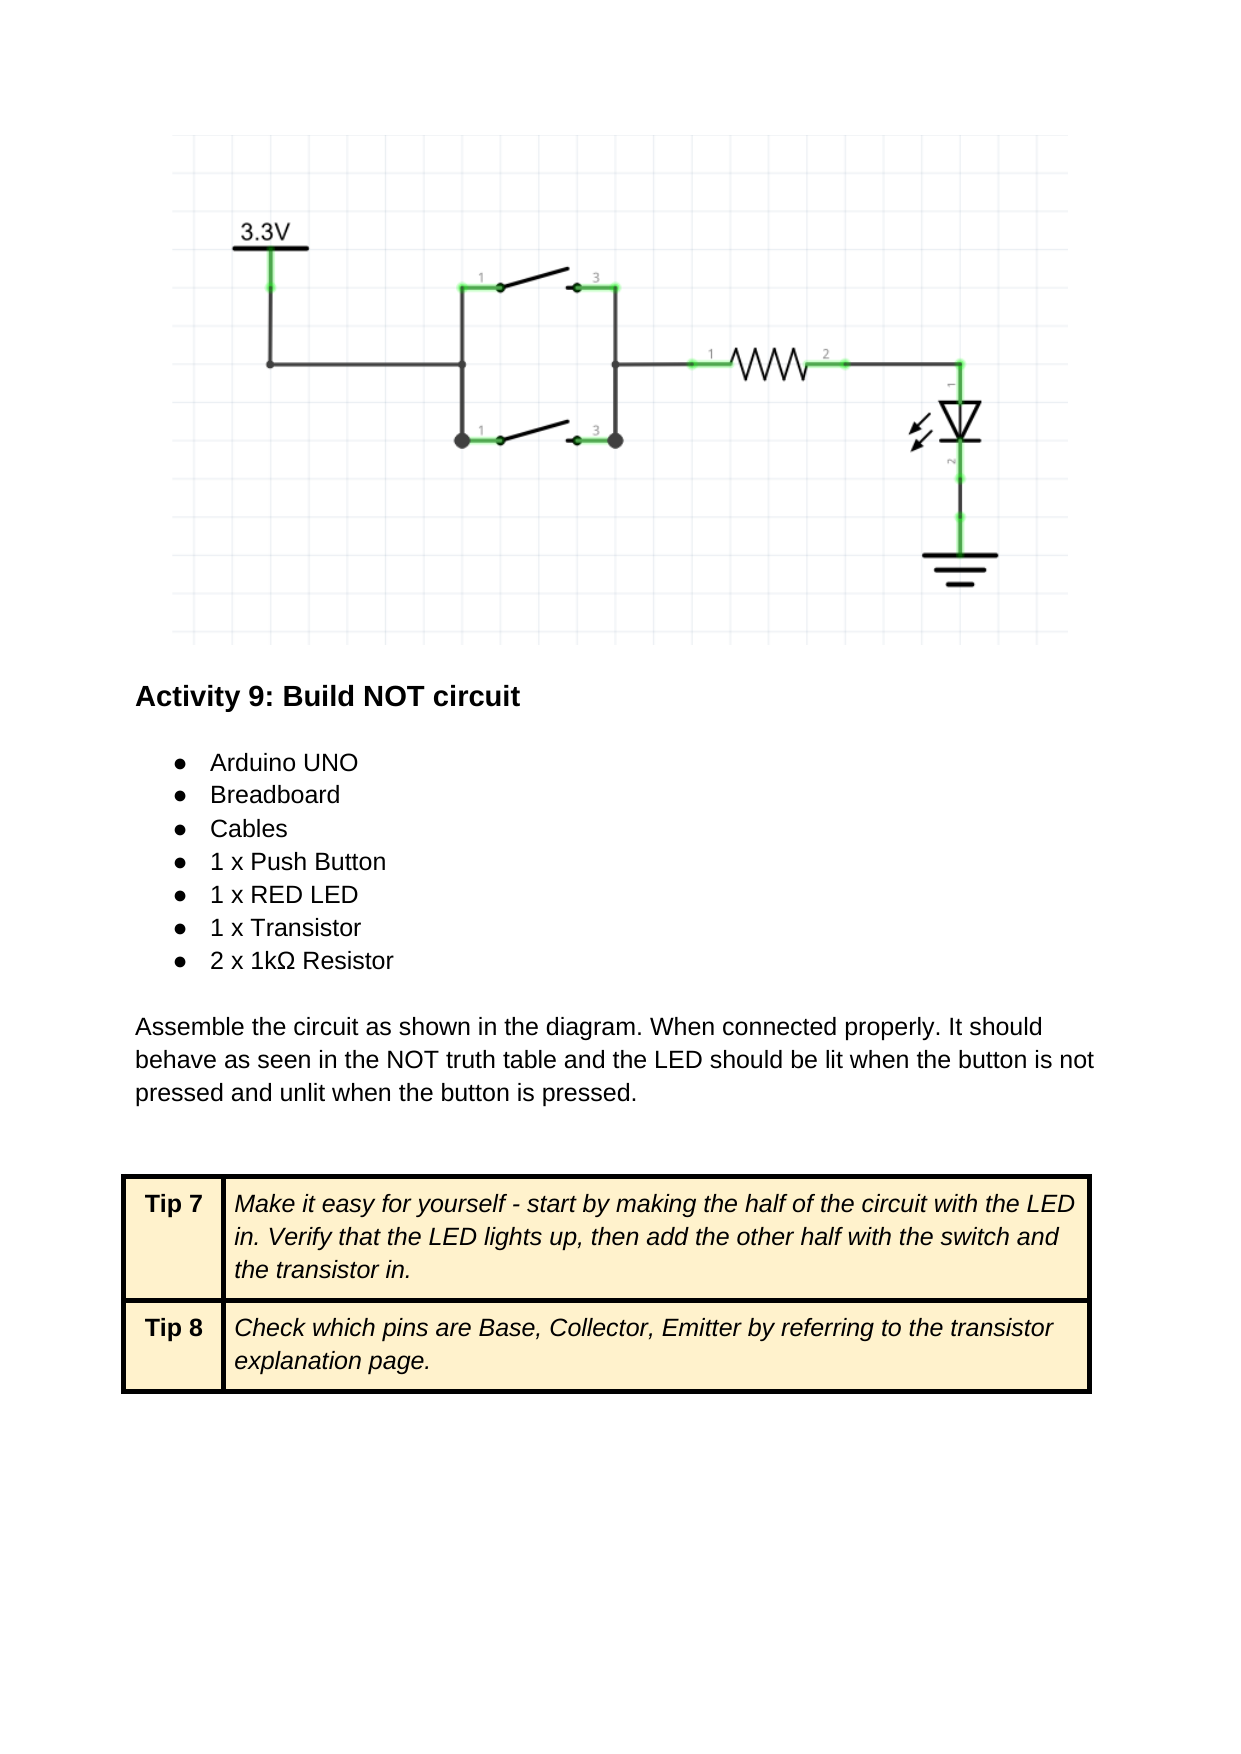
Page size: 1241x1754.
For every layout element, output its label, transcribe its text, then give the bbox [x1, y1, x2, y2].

text Assemble the circuit as shown in the diagram. When connected properly. It should behave as seen in the NOT truth table and the LED should be lit when the button is not pressed and unlit when the button is pressed. [135, 1012, 1105, 1106]
list 1 x Push Button [172, 847, 1105, 875]
picture [172, 135, 1068, 645]
text Activity 9: Build NOT circuit [135, 679, 1105, 712]
list Cables [172, 813, 1105, 842]
table_header Make it easy for yourself - start by making the half of the circuit with the LED in. Verify that the LED lights up, then add the other half with the switch and the transistor in. [226, 1179, 1087, 1298]
table_cell Tip 8 [126, 1303, 221, 1389]
list 2 x 1kΩ Resistor [172, 946, 1105, 974]
list 1 x Transistor [172, 913, 1105, 941]
list Breadboard [172, 781, 1105, 809]
list Arduino UNO [172, 747, 1105, 776]
table_header Tip 7 [126, 1179, 221, 1298]
list 1 x RED LED [172, 879, 1105, 908]
table_cell Check which pins are Base, Collector, Emitter by referring to the transistor explanation page. [226, 1303, 1087, 1389]
